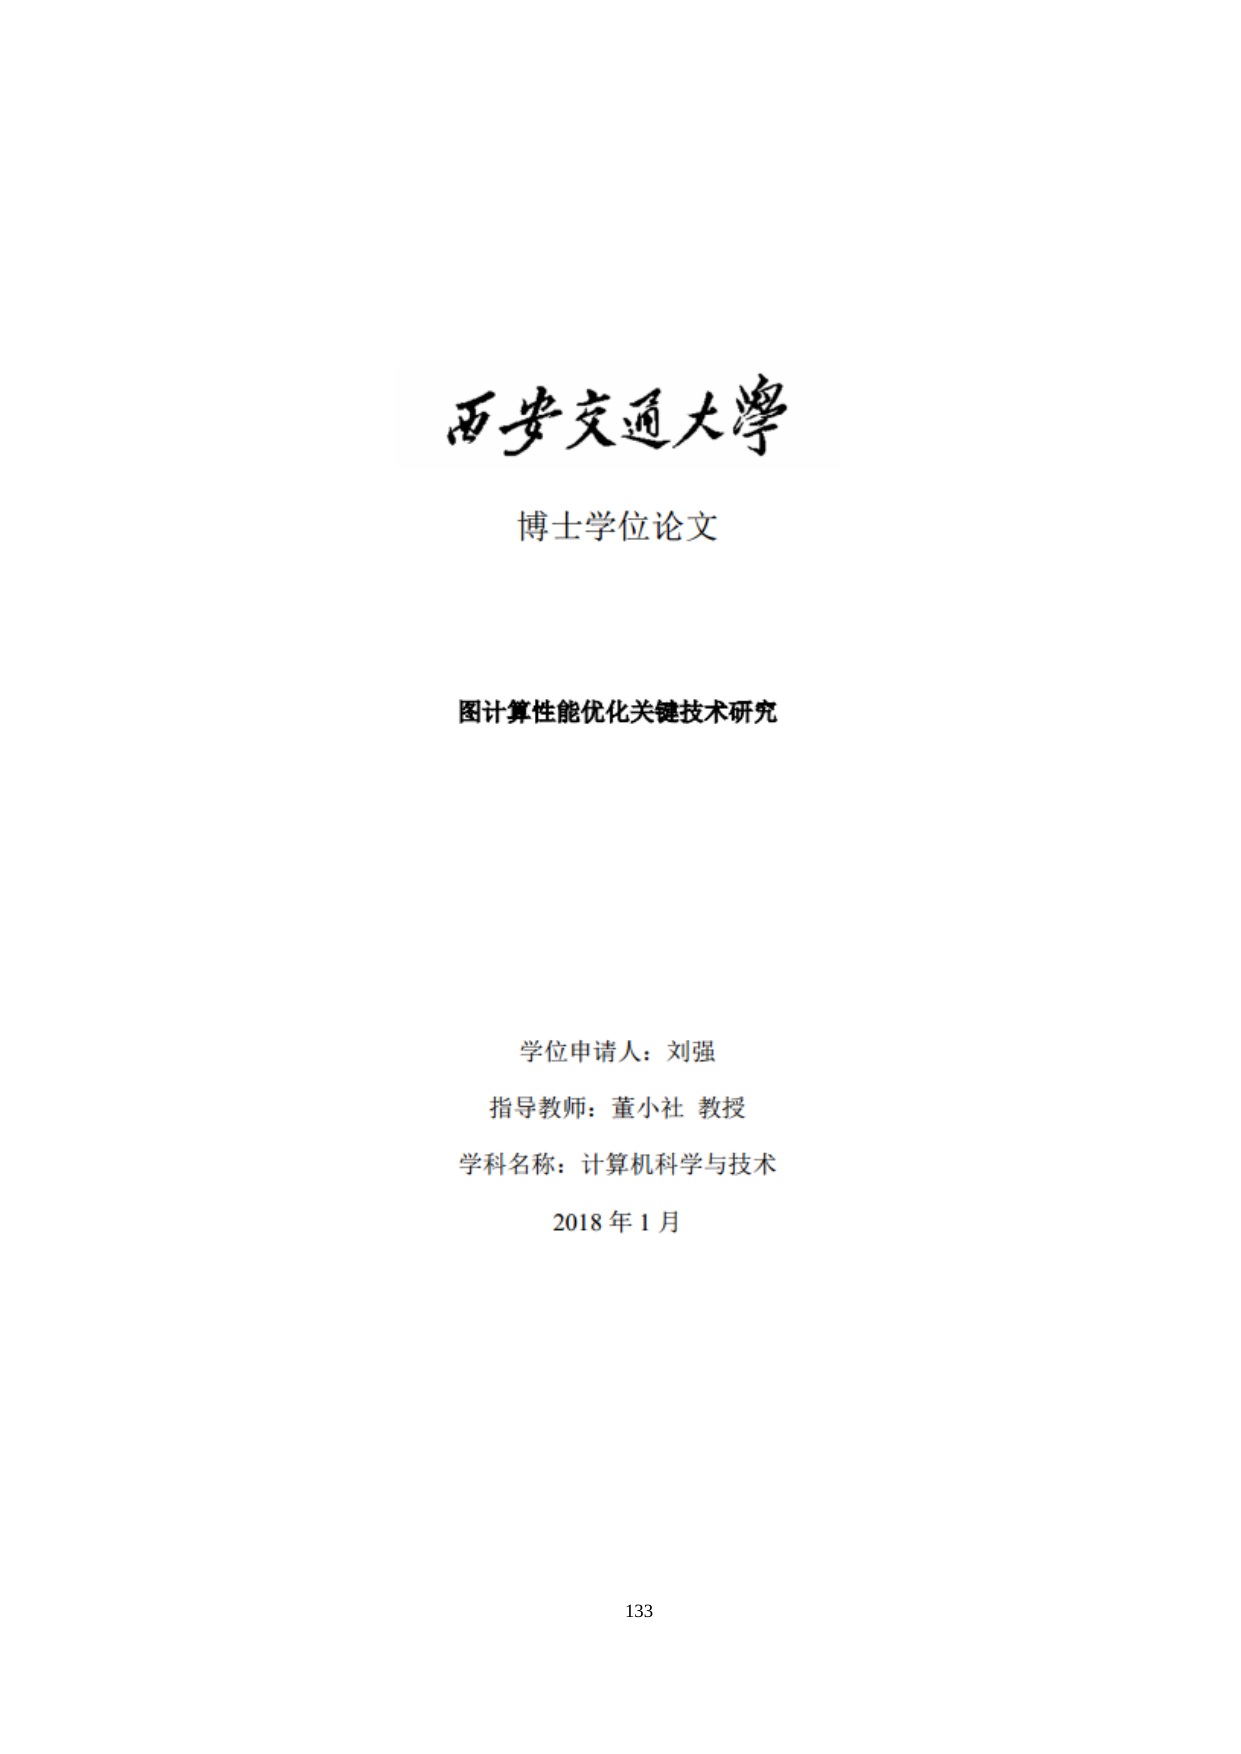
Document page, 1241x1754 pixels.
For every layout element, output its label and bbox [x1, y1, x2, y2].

picture [170, 161, 1070, 1427]
